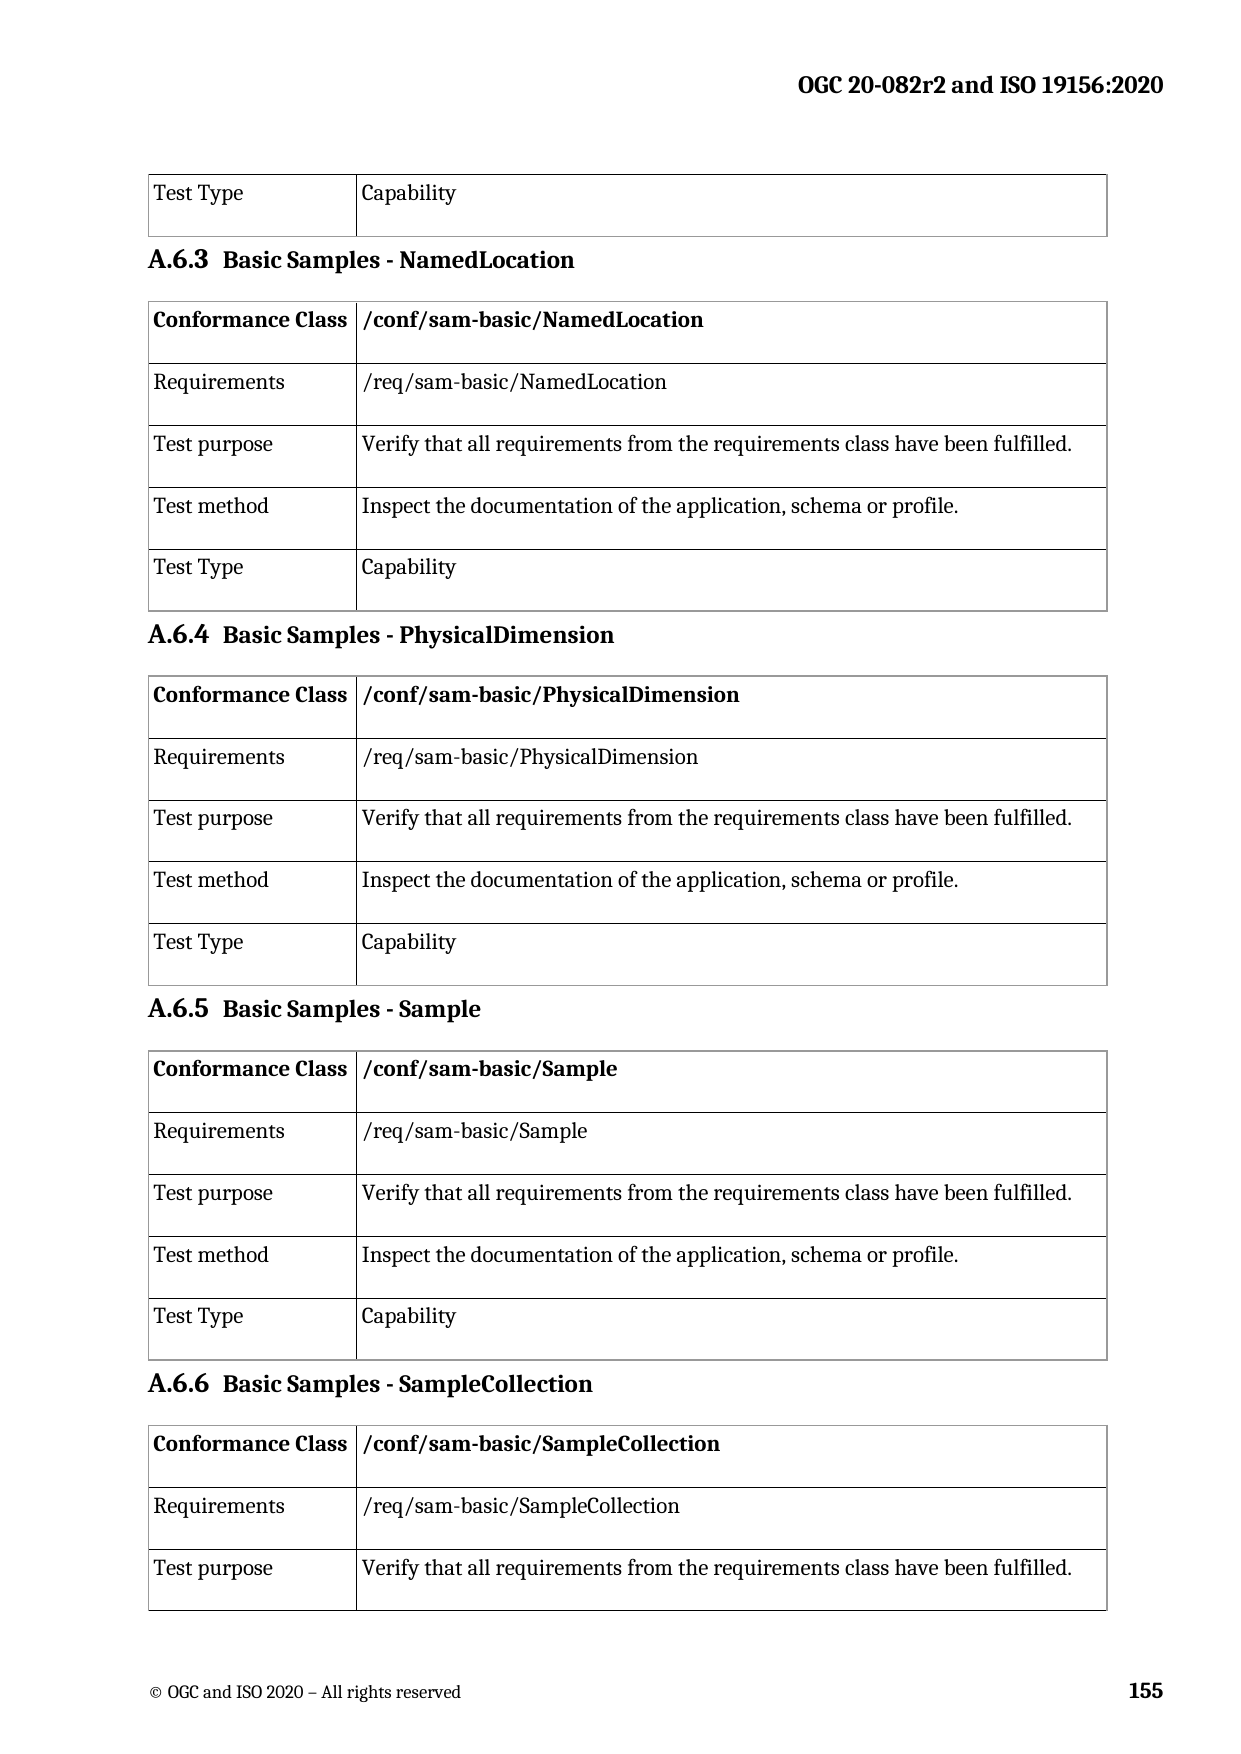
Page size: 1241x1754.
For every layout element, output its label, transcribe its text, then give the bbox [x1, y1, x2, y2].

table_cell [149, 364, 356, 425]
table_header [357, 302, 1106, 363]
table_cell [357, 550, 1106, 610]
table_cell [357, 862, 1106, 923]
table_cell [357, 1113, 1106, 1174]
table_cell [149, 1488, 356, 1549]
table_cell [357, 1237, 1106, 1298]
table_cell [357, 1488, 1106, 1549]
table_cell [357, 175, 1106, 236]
text Basic Samples - PhysicalDimension [148, 618, 1163, 650]
text Basic Samples - Sample [148, 993, 1163, 1025]
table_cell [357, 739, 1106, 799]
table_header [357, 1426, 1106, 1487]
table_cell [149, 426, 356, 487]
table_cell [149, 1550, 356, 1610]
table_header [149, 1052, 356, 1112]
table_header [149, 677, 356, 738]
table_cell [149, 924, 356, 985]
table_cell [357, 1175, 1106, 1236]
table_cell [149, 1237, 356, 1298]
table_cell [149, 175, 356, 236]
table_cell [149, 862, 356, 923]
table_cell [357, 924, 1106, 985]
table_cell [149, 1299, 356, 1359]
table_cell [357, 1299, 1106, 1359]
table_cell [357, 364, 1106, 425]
text Basic Samples - NamedLocation [148, 243, 1163, 276]
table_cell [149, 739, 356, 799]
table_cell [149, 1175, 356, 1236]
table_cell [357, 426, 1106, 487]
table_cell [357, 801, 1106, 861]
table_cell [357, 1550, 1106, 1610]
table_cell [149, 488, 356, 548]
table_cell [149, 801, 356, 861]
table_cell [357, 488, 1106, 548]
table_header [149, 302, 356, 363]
text Basic Samples - SampleCollection [148, 1367, 1163, 1399]
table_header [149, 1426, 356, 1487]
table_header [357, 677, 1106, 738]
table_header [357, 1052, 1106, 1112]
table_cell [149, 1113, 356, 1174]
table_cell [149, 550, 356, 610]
